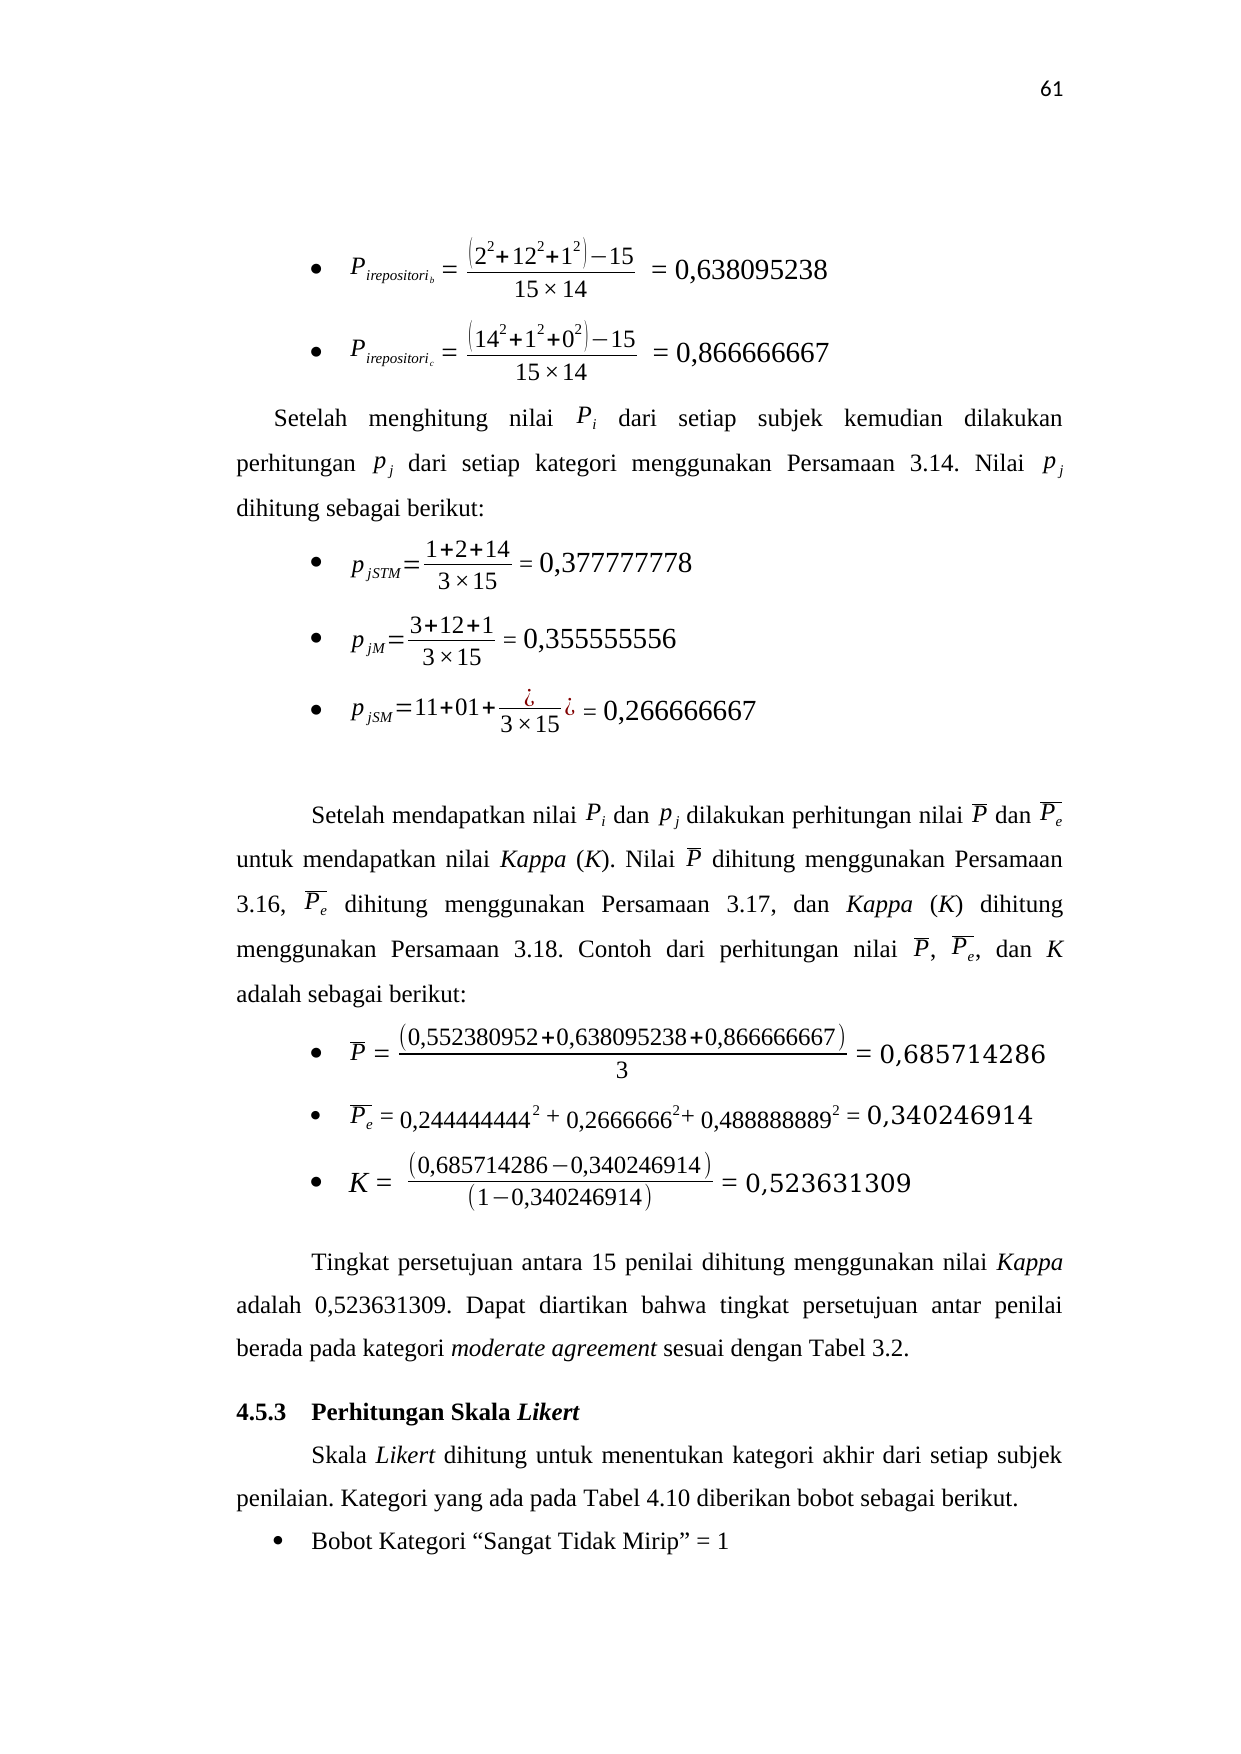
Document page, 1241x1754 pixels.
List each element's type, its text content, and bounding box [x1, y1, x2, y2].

text Skala Likert dihitung untuk menentukan kategori akhir dari setiap subjek penilaian. Kategori yang ada pada Tabel 4.10 diberikan bobot sebagai berikut. [236, 1440, 1063, 1512]
list = 0,355555556 [311, 612, 1063, 671]
text Setelah mendapatkan nilai dan dilakukan perhitungan nilai dan untuk mendapatkan nilai Kappa (K). Nilai dihitung menggunakan Persamaan 3.16, dihitung menggunakan Persamaan 3.17, dan Kappa (K) dihitung menggunakan Persamaan 3.18. Contoh dari perhitungan nilai , , dan K adalah sebagai berikut: [236, 798, 1063, 1008]
text Setelah menghitung nilai dari setiap subjek kemudian dilakukan perhitungan dari setiap kategori menggunakan Persamaan 3.14. Nilai dihitung sebagai berikut: [236, 401, 1063, 522]
subtitle 4.5.3 Perhitungan Skala Likert [236, 1397, 1063, 1426]
list = = 0,638095238 [311, 236, 1063, 302]
list = = 0,685714286 [311, 1022, 1063, 1083]
list = 0,377777778 [311, 536, 1063, 595]
list K = = 0,523631309 [311, 1150, 1063, 1213]
list = 0,266666667 [311, 687, 1063, 739]
list = = 0,866666667 [311, 319, 1063, 385]
list Bobot Kategori “Sangat Tidak Mirip” = 1 [274, 1526, 1063, 1555]
list = + + = 0,340246914 [311, 1100, 1063, 1134]
text Tingkat persetujuan antara 15 penilai dihitung menggunakan nilai Kappa adalah 0,523631309. Dapat diartikan bahwa tingkat persetujuan antar penilai berada pada kategori moderate agreement sesuai dengan Tabel 3.2. [236, 1247, 1063, 1362]
